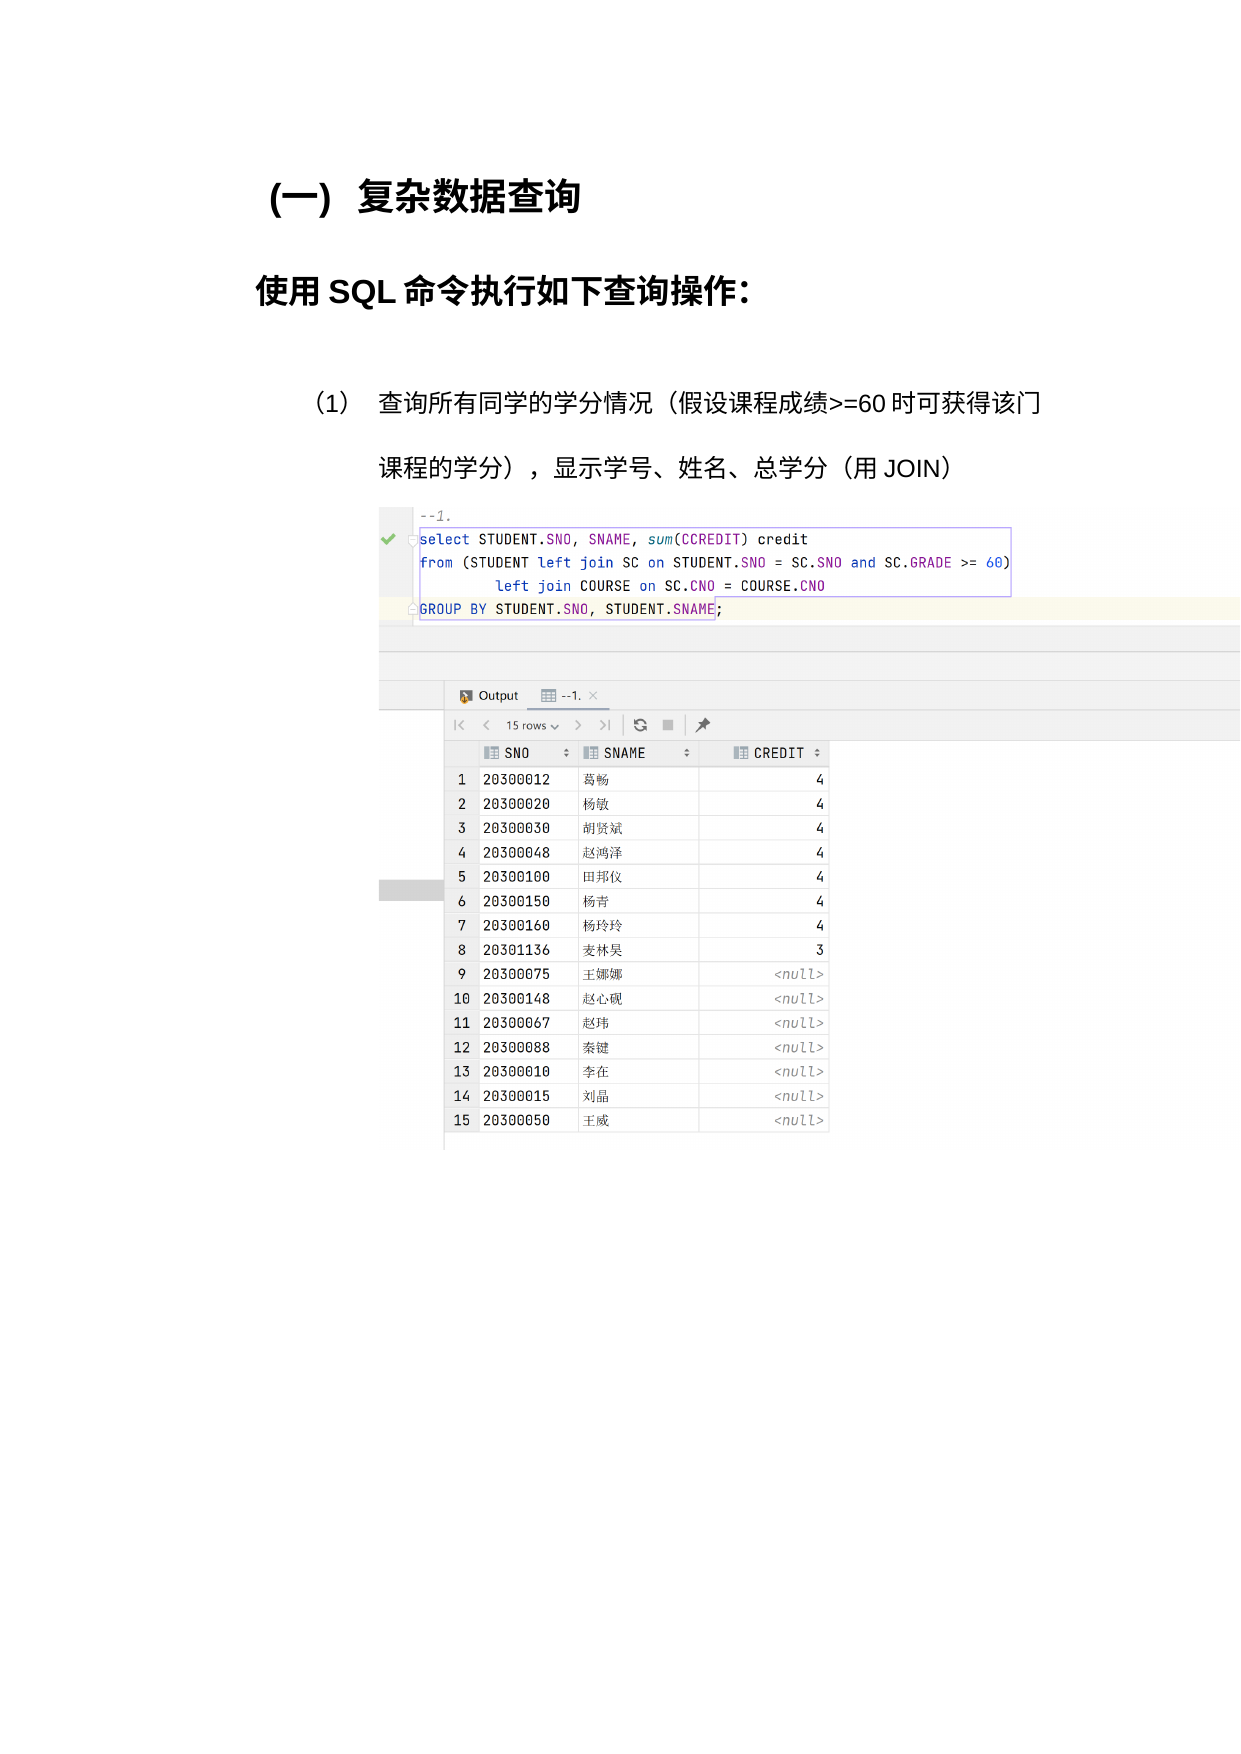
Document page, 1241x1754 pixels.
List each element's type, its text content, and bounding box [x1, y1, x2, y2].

text (一) 复杂数据查询 [231, 162, 1053, 227]
text 使用SQL命令执行如下查询操作： [187, 256, 1053, 321]
list 查询所有同学的学分情况（假设课程成绩>=60时可获得该门课程的学分），显示学号、姓名、总学分（用JOIN） [300, 369, 1053, 499]
picture [378, 507, 1241, 1150]
